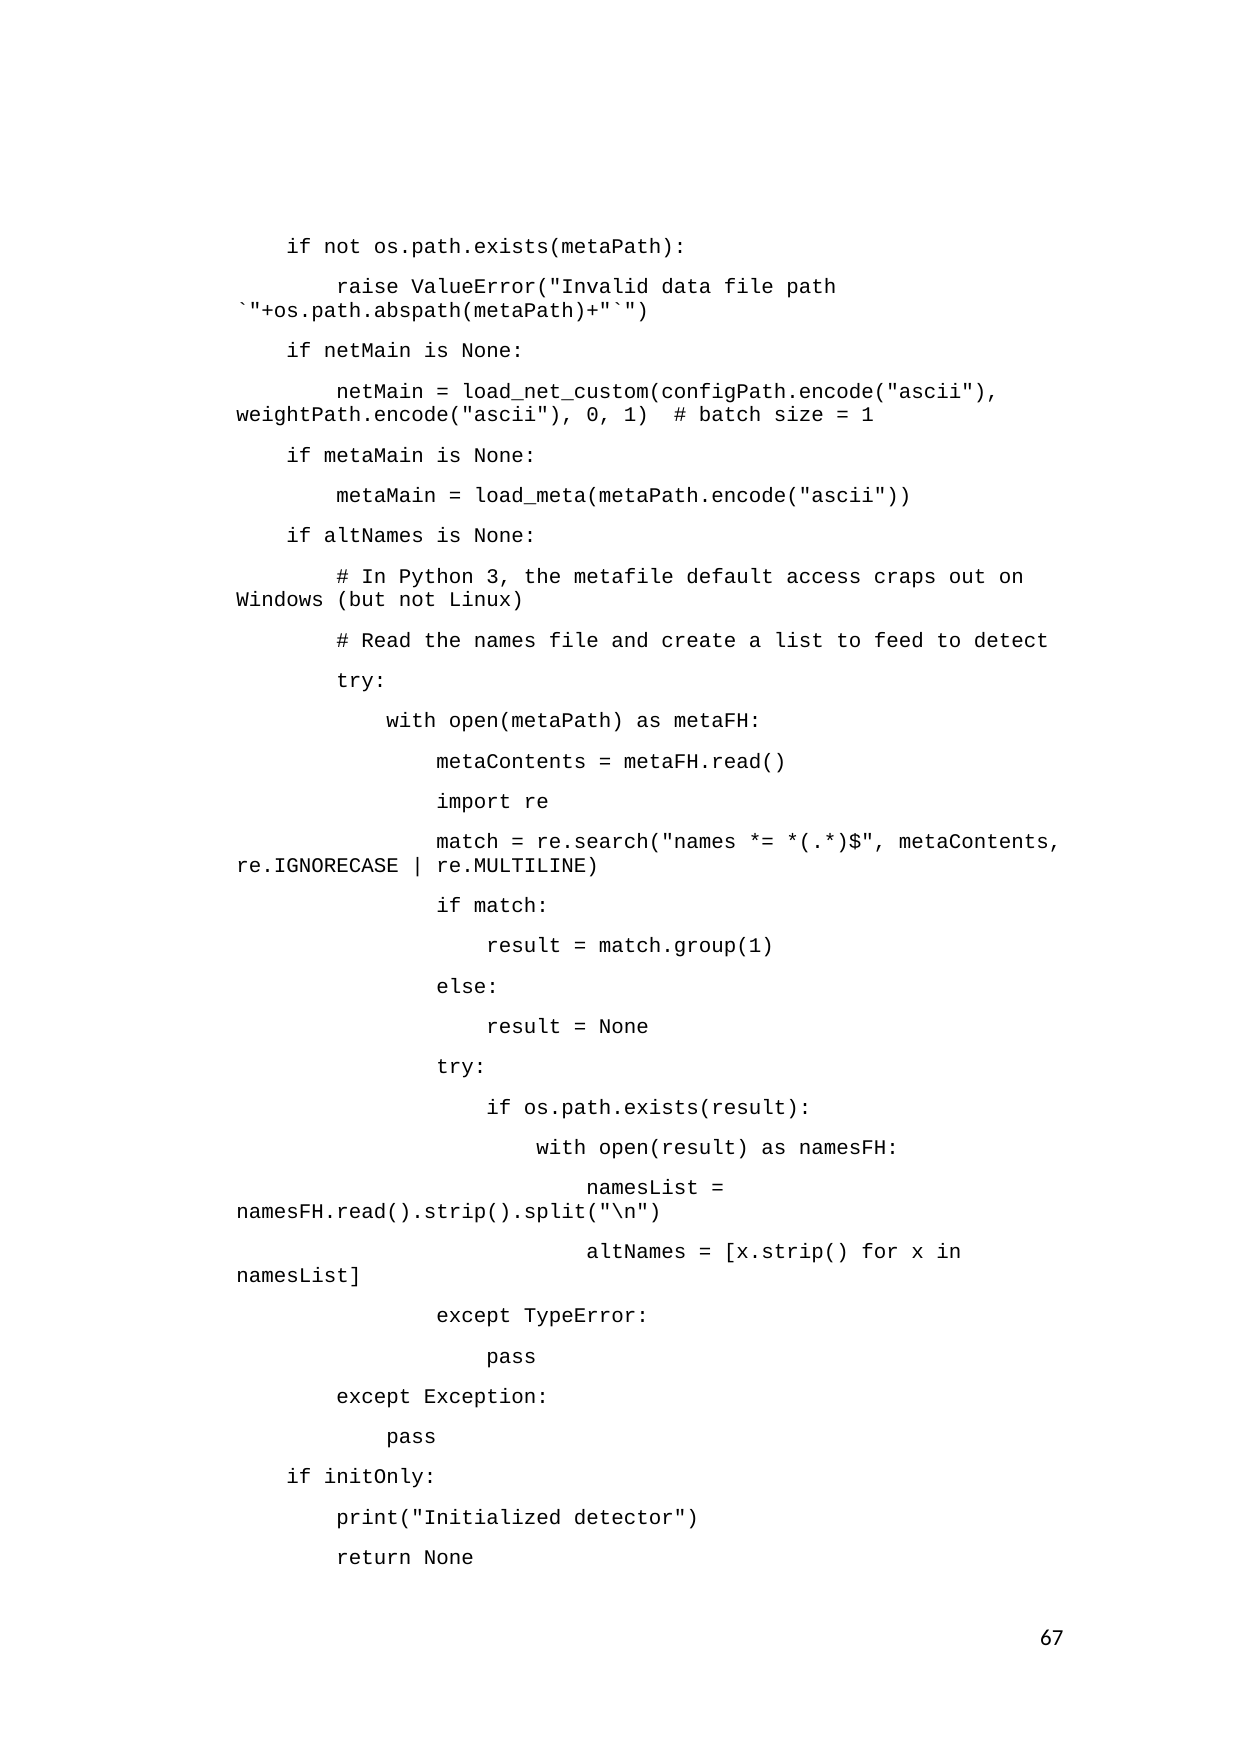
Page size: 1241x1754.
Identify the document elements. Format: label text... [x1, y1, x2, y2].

text with open(metaPath) as metaFH: [236, 710, 1063, 734]
text result = None [236, 1016, 1063, 1040]
text except Exception: [236, 1386, 1063, 1409]
text if metaMain is None: [236, 445, 1063, 468]
text altNames = [x.strip() for x in namesList] [236, 1241, 1063, 1289]
text pass [236, 1426, 1063, 1450]
text print("Initialized detector") [236, 1507, 1063, 1531]
text netMain = load_net_custom(configPath.encode("ascii"), weightPath.encode("ascii"), 0, 1) # batch size = 1 [236, 381, 1063, 428]
text if altNames is None: [236, 525, 1063, 549]
text with open(result) as namesFH: [236, 1137, 1063, 1161]
text # Read the names file and create a list to feed to detect [236, 630, 1063, 653]
text else: [236, 976, 1063, 999]
text try: [236, 1056, 1063, 1080]
text return None [236, 1547, 1063, 1571]
text if os.path.exists(result): [236, 1097, 1063, 1120]
text match = re.search("names *= *(.*)$", metaContents, re.IGNORECASE | re.MULTILINE) [236, 831, 1063, 878]
text result = match.group(1) [236, 936, 1063, 959]
text if initOnly: [236, 1467, 1063, 1490]
text metaContents = metaFH.read() [236, 751, 1063, 774]
text raise ValueError("Invalid data file path `"+os.path.abspath(metaPath)+"`") [236, 277, 1063, 324]
text metaMain = load_meta(metaPath.encode("ascii")) [236, 485, 1063, 509]
text try: [236, 670, 1063, 694]
text if netMain is None: [236, 341, 1063, 364]
text # In Python 3, the metafile default access craps out on Windows (but not Linux) [236, 566, 1063, 613]
text import re [236, 791, 1063, 814]
text except TypeError: [236, 1305, 1063, 1329]
text if match: [236, 895, 1063, 919]
text namesList = namesFH.read().strip().split("\n") [236, 1177, 1063, 1225]
text if not os.path.exists(metaPath): [236, 236, 1063, 260]
text pass [236, 1346, 1063, 1369]
